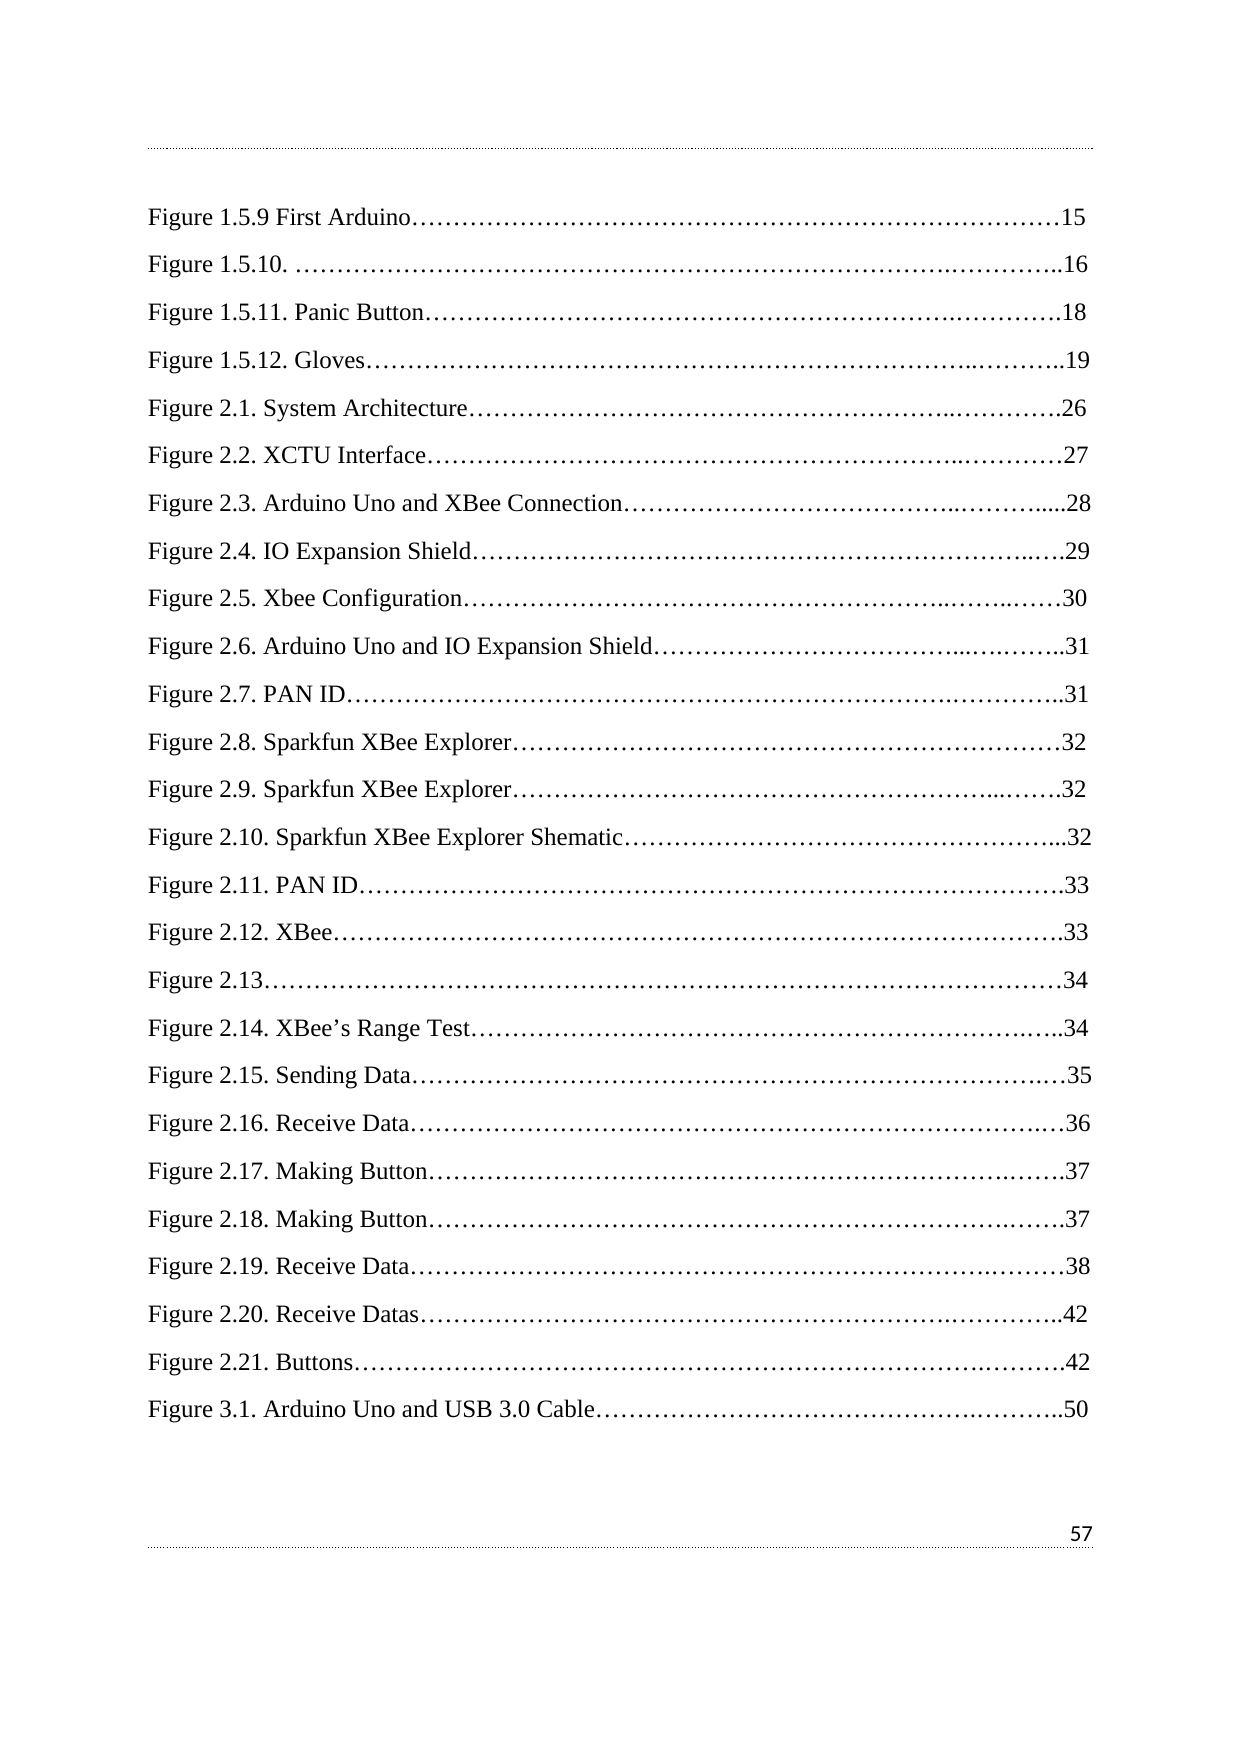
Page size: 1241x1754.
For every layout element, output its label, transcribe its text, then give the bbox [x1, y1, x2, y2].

text Figure 2.10. Sparkfun XBee Explorer Shematic……………………………………………...32 [148, 815, 1093, 851]
text Figure 2.6. Arduino Uno and IO Expansion Shield………………………………...….……..31 [148, 624, 1093, 660]
text Figure 2.12. XBee…………………………………………………………………………….33 [148, 910, 1093, 946]
text Figure 2.14. XBee’s Range Test………………………………………………………….…..34 [148, 1006, 1093, 1042]
text Figure 2.11. PAN ID………………………………………………………………………….33 [148, 862, 1093, 898]
text Figure 1.5.12. Gloves………………………………………………………………..………..19 [148, 338, 1093, 374]
text 57 [148, 1512, 1093, 1548]
text Figure 2.15. Sending Data………………………………………………………………….…35 [148, 1053, 1093, 1089]
text Figure 2.2. XCTU Interface………………………………………………………..…………27 [148, 433, 1093, 469]
text Figure 2.7. PAN ID……………………………………………………………….…………..31 [148, 672, 1093, 708]
text Figure 2.5. Xbee Configuration…………………………………………………..……..……30 [148, 576, 1093, 612]
text Figure 2.8. Sparkfun XBee Explorer…………………………………………………………32 [148, 719, 1093, 755]
text Figure 2.21. Buttons………………………………………………………………….……….42 [148, 1339, 1093, 1376]
text Figure 2.18. Making Button…………………………………………………………….…….37 [148, 1196, 1093, 1232]
text Figure 2.3. Arduino Uno and XBee Connection…………………………………..……….....28 [148, 481, 1093, 517]
text Figure 1.5.10. …………………………………………………………………….…………..16 [148, 242, 1093, 278]
text Figure 2.13……………………………………………………………………………………34 [148, 958, 1093, 994]
text Figure 2.20. Receive Datas……………………………………………………….…………..42 [148, 1292, 1093, 1328]
text Figure 1.5.9 First Arduino……………………………………………………………………15 [148, 194, 1093, 231]
text Figure 2.4. IO Expansion Shield…………………………………………………………..….29 [148, 528, 1093, 564]
text Figure 2.19. Receive Data…………………………………………………………….………38 [148, 1244, 1093, 1280]
text Figure 2.9. Sparkfun XBee Explorer…………………………………………………...…….32 [148, 767, 1093, 803]
text Figure 3.1. Arduino Uno and USB 3.0 Cable……………………………………….………..50 [148, 1387, 1093, 1453]
text Figure 2.17. Making Button…………………………………………………………….…….37 [148, 1149, 1093, 1185]
text Figure 2.16. Receive Data………………………………………………………………….…36 [148, 1101, 1093, 1137]
text Figure 1.5.11. Panic Button……………………………………………………….………….18 [148, 290, 1093, 326]
text Figure 2.1. System Architecture…………………………………………………..………….26 [148, 385, 1093, 421]
